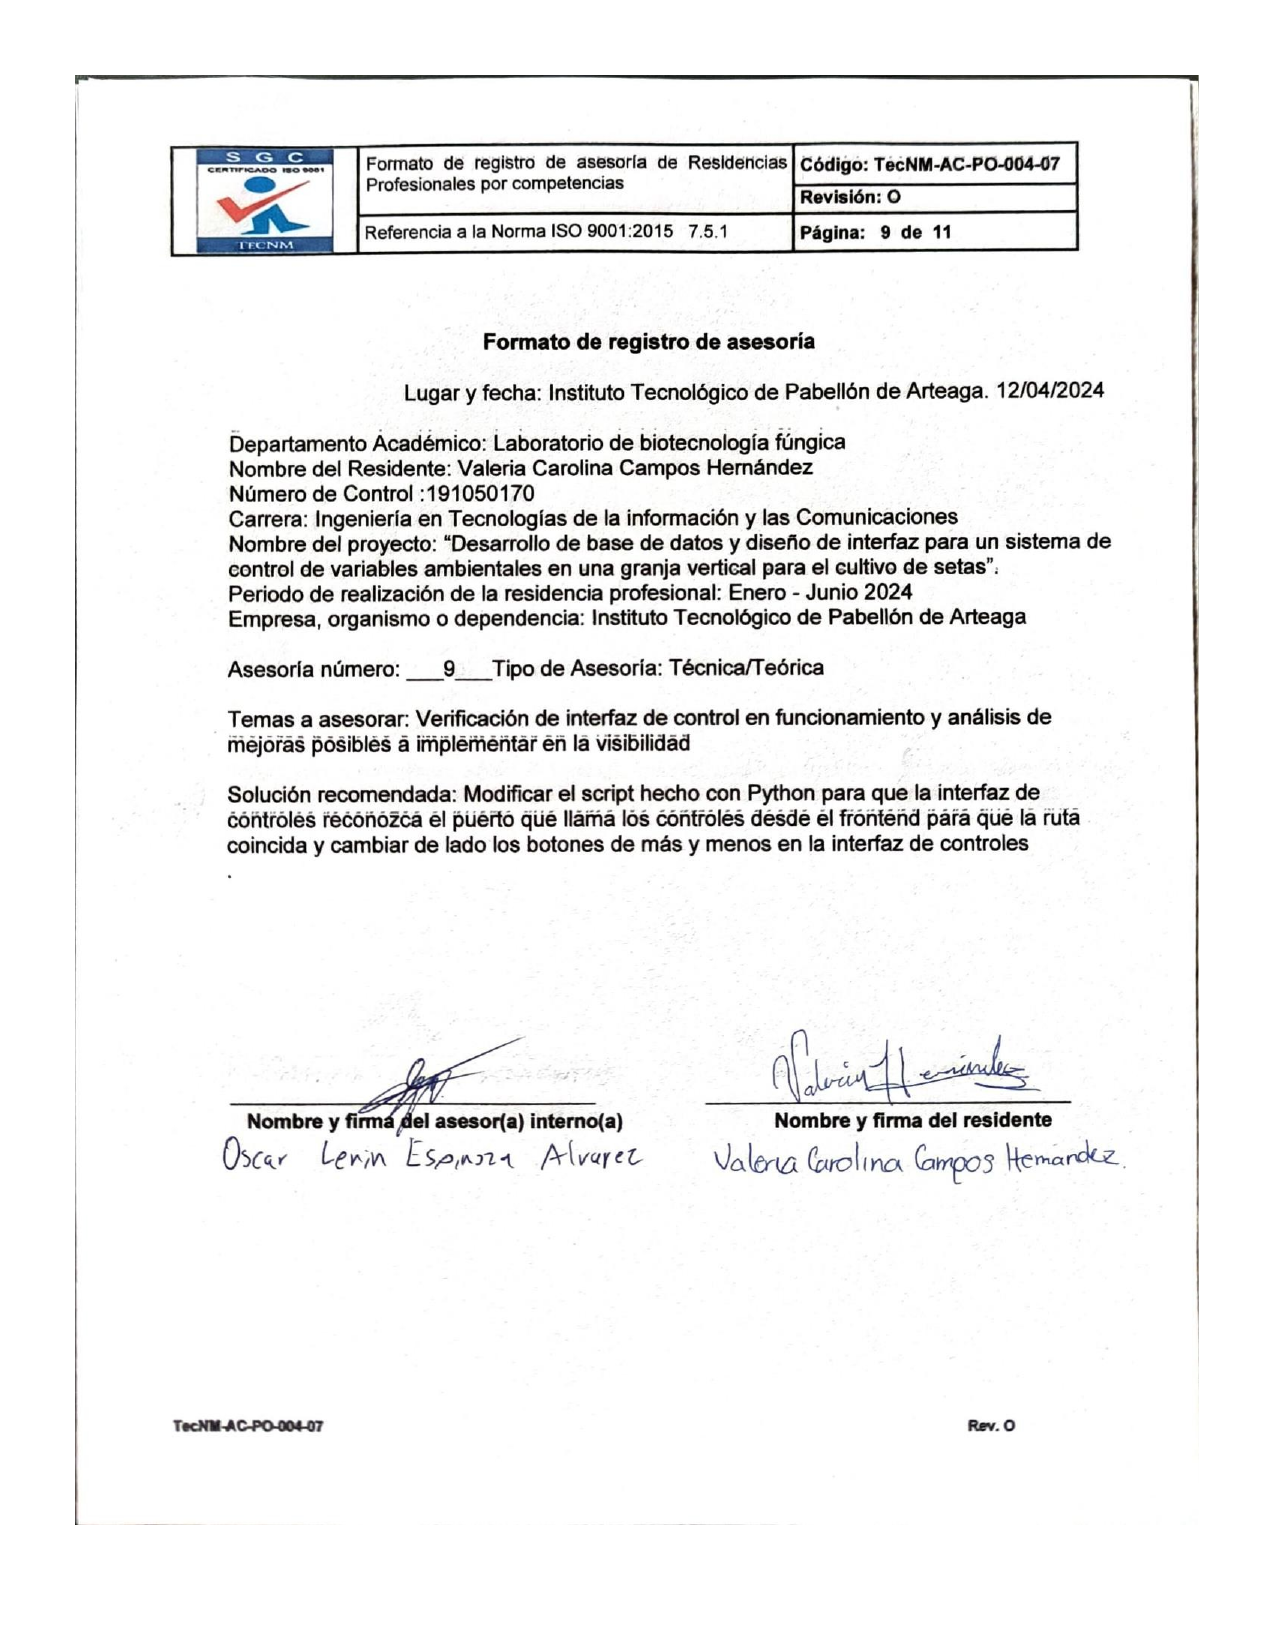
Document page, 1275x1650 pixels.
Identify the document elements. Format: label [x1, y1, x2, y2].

picture [75, 75, 1199, 1525]
